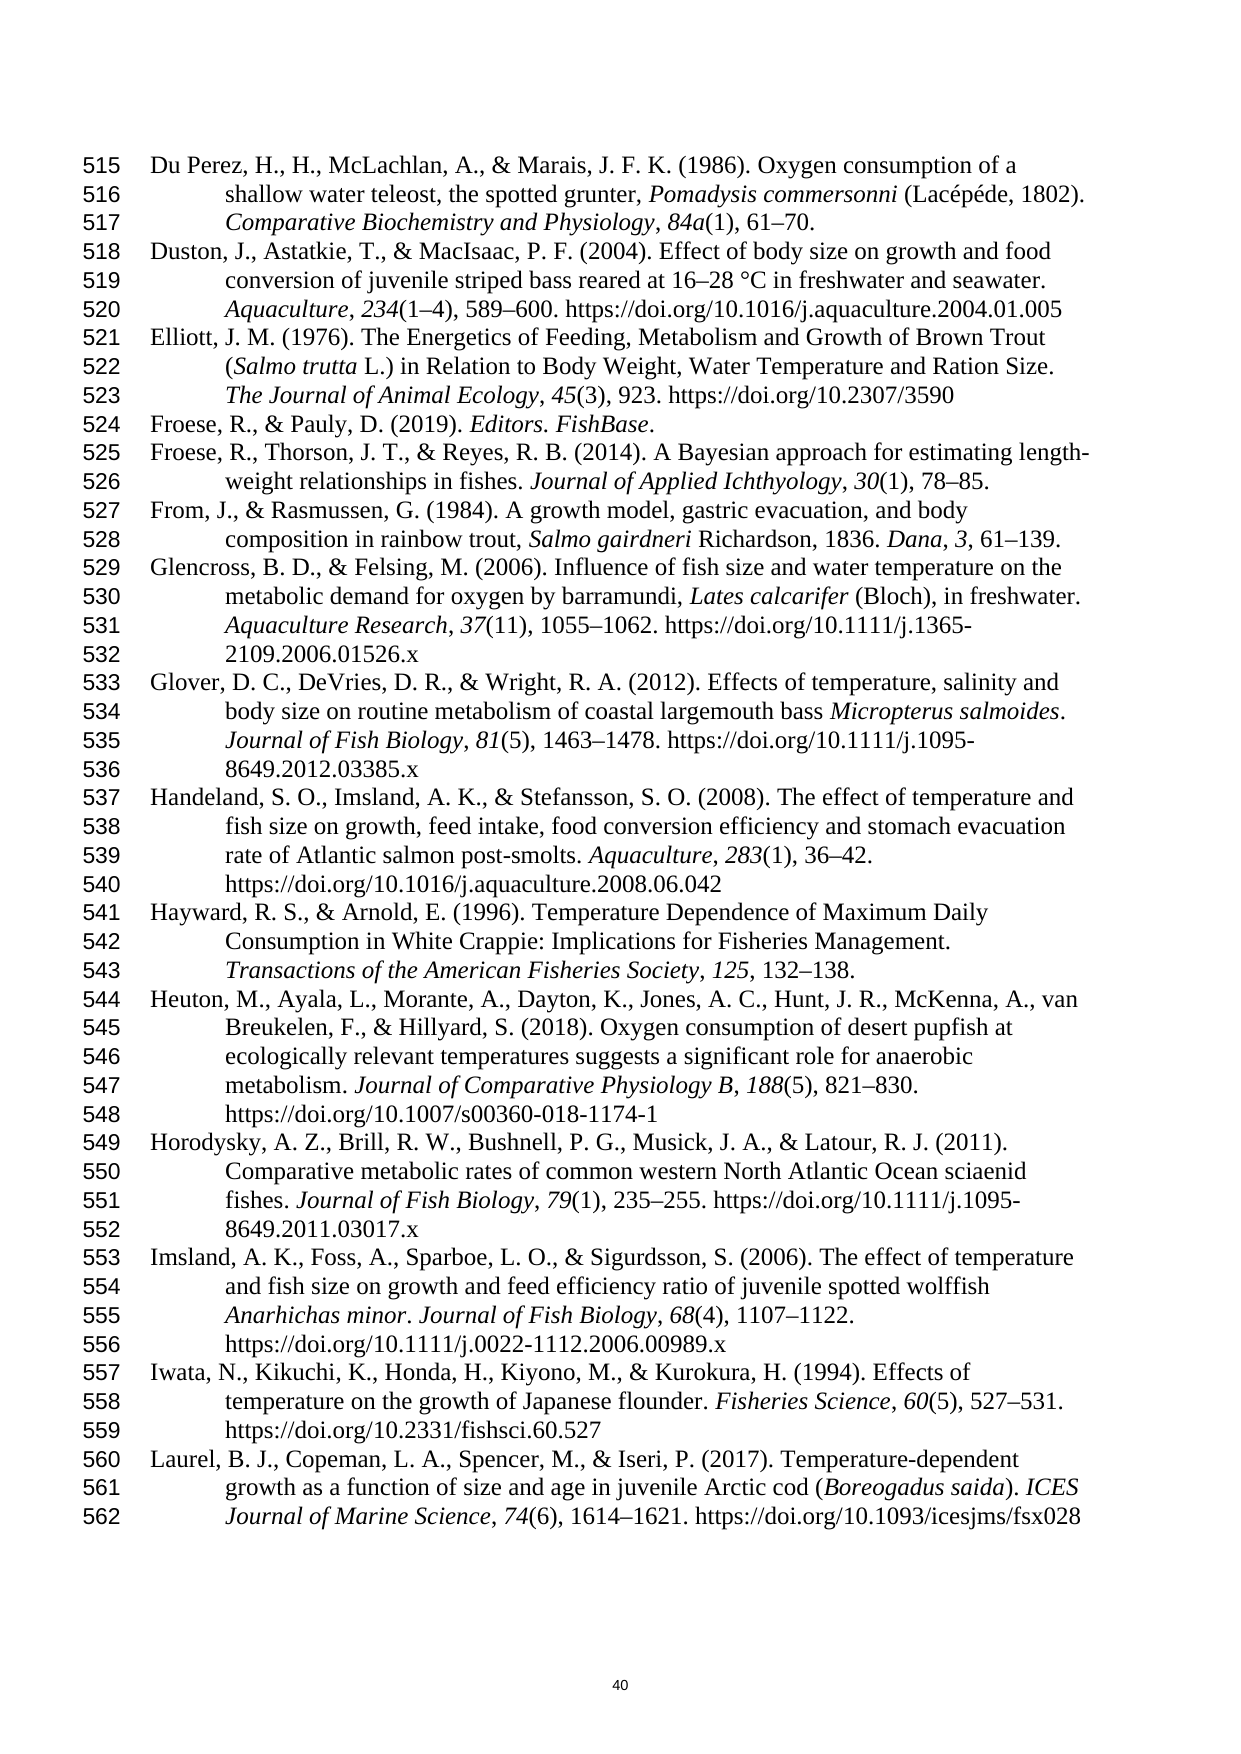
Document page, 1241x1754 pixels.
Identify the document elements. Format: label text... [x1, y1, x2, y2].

text Hayward, R. S., & Arnold, E. (1996). Temperature Dependence of Maximum Daily Consumption in White Crappie: Implications for Fisheries Management. Transactions of the American Fisheries Society, 125, 132–138. [150, 897, 1090, 984]
text Du Perez, H., H., McLachlan, A., & Marais, J. F. K. (1986). Oxygen consumption of a shallow water teleost, the spotted grunter, Pomadysis commersonni (Lacépéde, 1802). Comparative Biochemistry and Physiology, 84a(1), 61–70. [150, 150, 1090, 236]
text Elliott, J. M. (1976). The Energetics of Feeding, Metabolism and Growth of Brown Trout (Salmo trutta L.) in Relation to Body Weight, Water Temperature and Ration Size. The Journal of Animal Ecology, 45(3), 923. https://doi.org/10.2307/3590 [150, 322, 1090, 409]
text Glover, D. C., DeVries, D. R., & Wright, R. A. (2012). Effects of temperature, salinity and body size on routine metabolism of coastal largemouth bass Micropterus salmoides. Journal of Fish Biology, 81(5), 1463–1478. https://doi.org/10.1111/j.1095-8649.2012.03385.x [150, 667, 1090, 782]
text From, J., & Rasmussen, G. (1984). A growth model, gastric evacuation, and body composition in rainbow trout, Salmo gairdneri Richardson, 1836. Dana, 3, 61–139. [150, 495, 1090, 552]
text Imsland, A. K., Foss, A., Sparboe, L. O., & Sigurdsson, S. (2006). The effect of temperature and fish size on growth and feed efficiency ratio of juvenile spotted wolffish Anarhichas minor. Journal of Fish Biology, 68(4), 1107–1122. https://doi.org/10.1111/j.0022-1112.2006.00989.x [150, 1242, 1090, 1357]
text Heuton, M., Ayala, L., Morante, A., Dayton, K., Jones, A. C., Hunt, J. R., McKenna, A., van Breukelen, F., & Hillyard, S. (2018). Oxygen consumption of desert pupfish at ecologically relevant temperatures suggests a significant role for anaerobic metabolism. Journal of Comparative Physiology B, 188(5), 821–830. https://doi.org/10.1007/s00360-018-1174-1 [150, 984, 1090, 1127]
text Handeland, S. O., Imsland, A. K., & Stefansson, S. O. (2008). The effect of temperature and fish size on growth, feed intake, food conversion efficiency and stomach evacuation rate of Atlantic salmon post-smolts. Aquaculture, 283(1), 36–42. https://doi.org/10.1016/j.aquaculture.2008.06.042 [150, 782, 1090, 897]
text Duston, J., Astatkie, T., & MacIsaac, P. F. (2004). Effect of body size on growth and food conversion of juvenile striped bass reared at 16–28 °C in freshwater and seawater. Aquaculture, 234(1–4), 589–600. https://doi.org/10.1016/j.aquaculture.2004.01.005 [150, 236, 1090, 322]
text Froese, R., & Pauly, D. (2019). Editors. FishBase. [150, 409, 1090, 437]
text Horodysky, A. Z., Brill, R. W., Bushnell, P. G., Musick, J. A., & Latour, R. J. (2011). Comparative metabolic rates of common western North Atlantic Ocean sciaenid fishes. Journal of Fish Biology, 79(1), 235–255. https://doi.org/10.1111/j.1095-8649.2011.03017.x [150, 1127, 1090, 1242]
text Iwata, N., Kikuchi, K., Honda, H., Kiyono, M., & Kurokura, H. (1994). Effects of temperature on the growth of Japanese flounder. Fisheries Science, 60(5), 527–531. https://doi.org/10.2331/fishsci.60.527 [150, 1357, 1090, 1444]
text Laurel, B. J., Copeman, L. A., Spencer, M., & Iseri, P. (2017). Temperature-dependent growth as a function of size and age in juvenile Arctic cod (Boreogadus saida). ICES Journal of Marine Science, 74(6), 1614–1621. https://doi.org/10.1093/icesjms/fsx028 [150, 1444, 1090, 1530]
text Glencross, B. D., & Felsing, M. (2006). Influence of fish size and water temperature on the metabolic demand for oxygen by barramundi, Lates calcarifer (Bloch), in freshwater. Aquaculture Research, 37(11), 1055–1062. https://doi.org/10.1111/j.1365-2109.2006.01526.x [150, 552, 1090, 667]
text Froese, R., Thorson, J. T., & Reyes, R. B. (2014). A Bayesian approach for estimating length‐weight relationships in fishes. Journal of Applied Ichthyology, 30(1), 78–85. [150, 437, 1090, 495]
